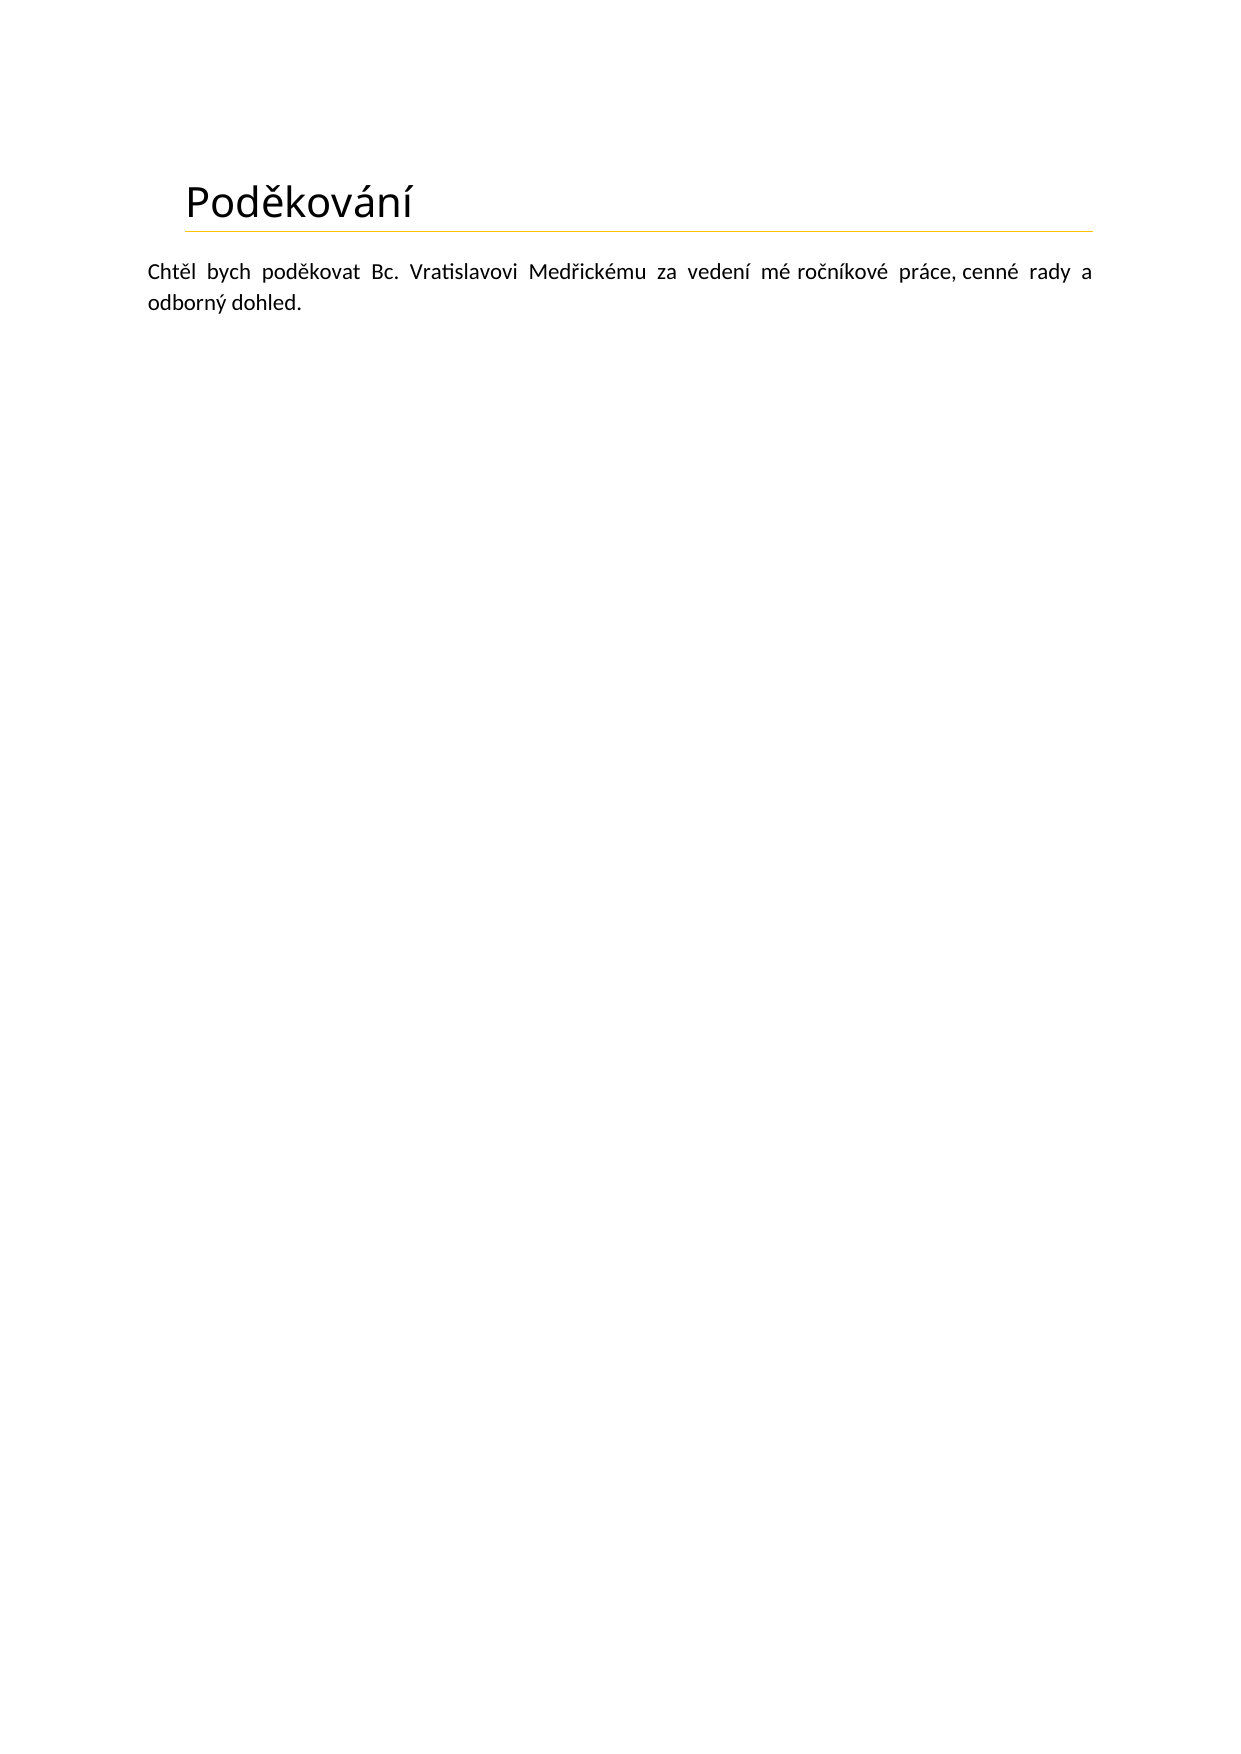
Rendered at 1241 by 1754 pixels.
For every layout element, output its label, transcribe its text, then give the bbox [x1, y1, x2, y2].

text Poděkování [185, 173, 1093, 231]
text Chtěl bych poděkovat Bc. Vratislavovi Medřickému za vedení mé ročníkové práce, cenné rady a odborný dohled. [148, 257, 1093, 316]
